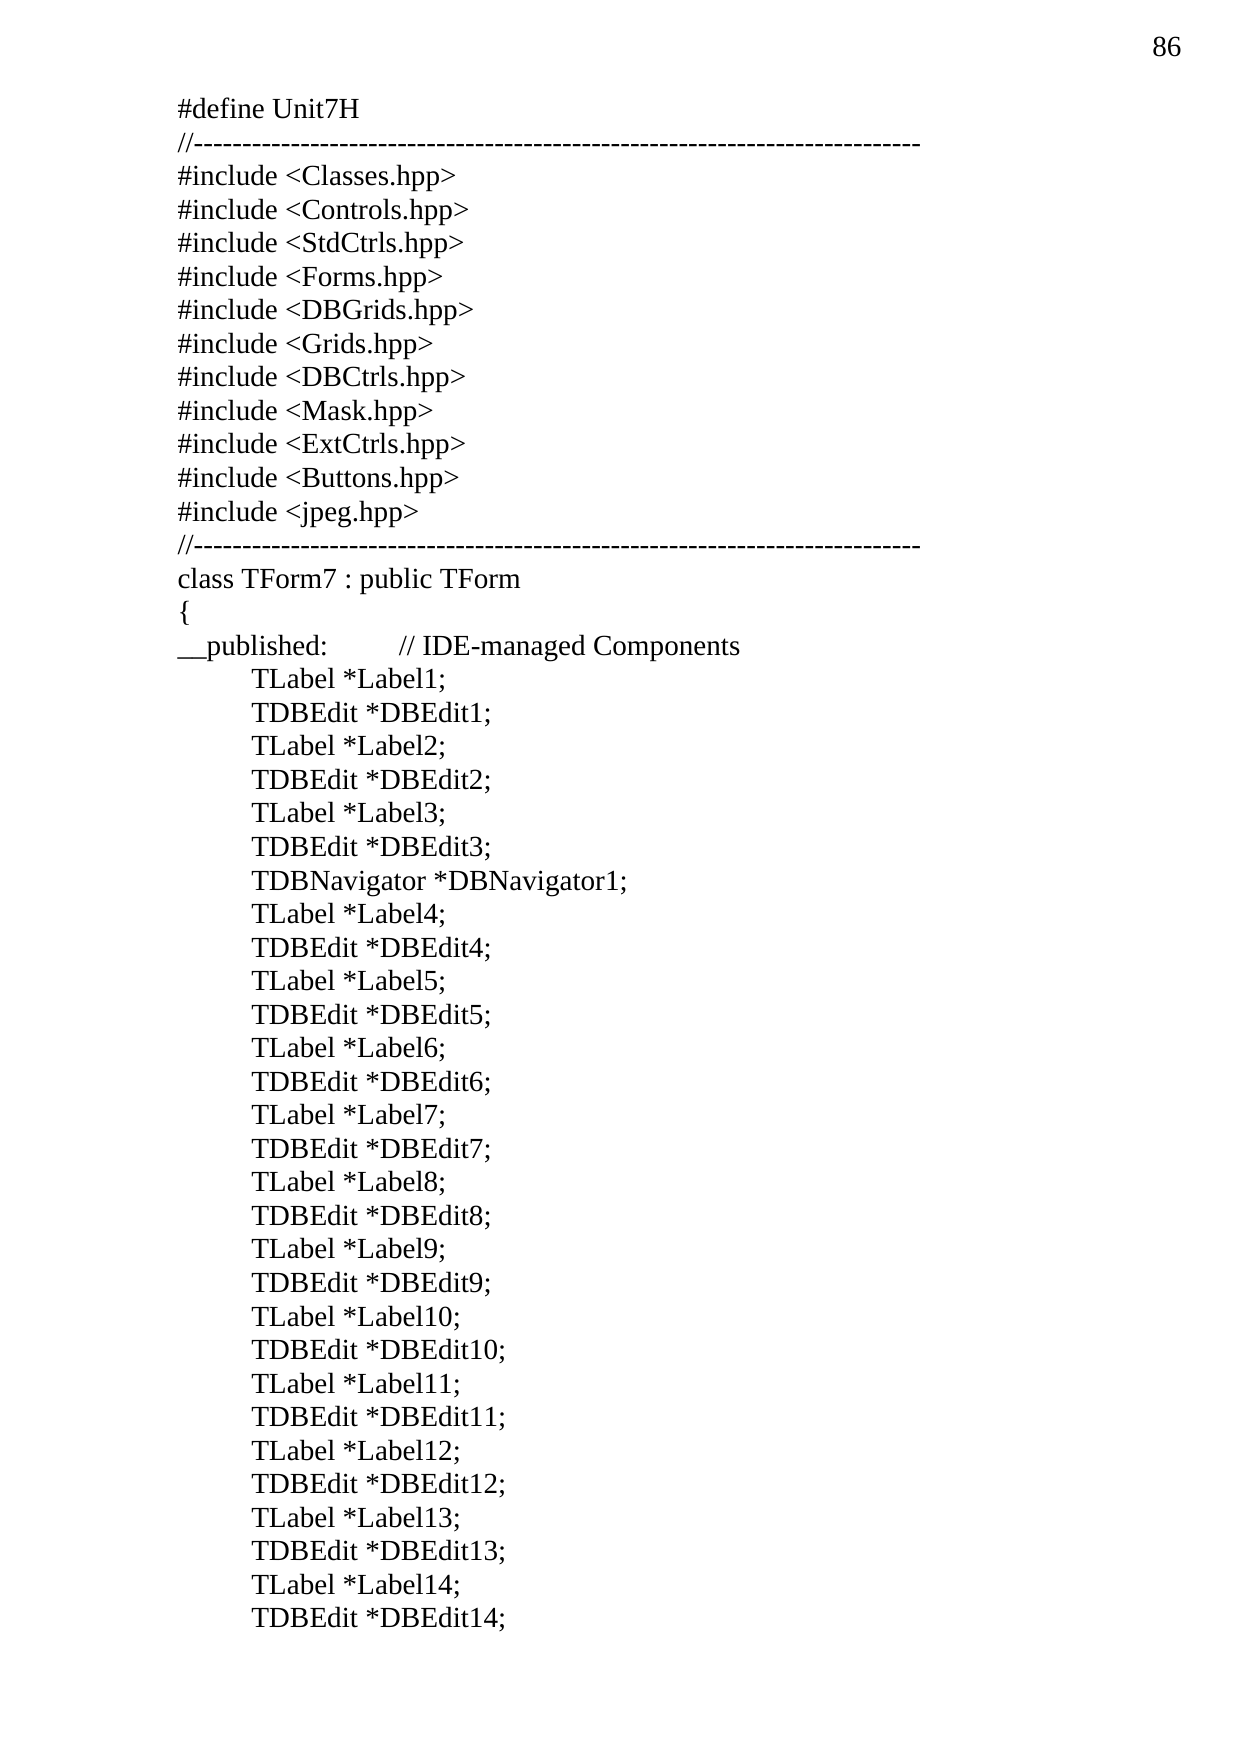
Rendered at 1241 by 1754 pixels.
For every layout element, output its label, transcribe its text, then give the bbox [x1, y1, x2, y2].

text TDBNavigator *DBNavigator1; [177, 863, 1181, 896]
text TDBEdit *DBEdit6; [177, 1064, 1181, 1097]
text TLabel *Label2; [177, 728, 1181, 762]
text TDBEdit *DBEdit11; [177, 1399, 1181, 1433]
text #define Unit7H [177, 91, 1181, 125]
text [177, 125, 1181, 158]
text TLabel *Label8; [177, 1164, 1181, 1198]
text TDBEdit *DBEdit13; [177, 1533, 1181, 1567]
text TDBEdit *DBEdit9; [177, 1265, 1181, 1299]
text TLabel *Label9; [177, 1232, 1181, 1265]
text TLabel *Label12; [177, 1433, 1181, 1466]
text #include <Forms.hpp> [177, 259, 1181, 292]
text TLabel *Label1; [177, 661, 1181, 695]
text TDBEdit *DBEdit10; [177, 1332, 1181, 1366]
text #include <Mask.hpp> [177, 393, 1181, 427]
text TDBEdit *DBEdit3; [177, 829, 1181, 863]
text __published: // IDE-managed Components [177, 628, 1181, 661]
text TDBEdit *DBEdit2; [177, 762, 1181, 796]
text TLabel *Label3; [177, 796, 1181, 829]
text class TForm7 : public TForm [177, 561, 1181, 594]
text #include <ExtCtrls.hpp> [177, 427, 1181, 460]
text #include <Controls.hpp> [177, 192, 1181, 225]
text TDBEdit *DBEdit14; [177, 1601, 1181, 1634]
text #include <StdCtrls.hpp> [177, 225, 1181, 259]
text TDBEdit *DBEdit12; [177, 1466, 1181, 1500]
text TLabel *Label4; [177, 896, 1181, 930]
text #include <Classes.hpp> [177, 158, 1181, 192]
text //--------------------------------------------------------------------------- [177, 527, 1181, 561]
text #include <DBCtrls.hpp> [177, 359, 1181, 393]
text TLabel *Label13; [177, 1500, 1181, 1533]
text #include <Grids.hpp> [177, 326, 1181, 359]
text #include <Buttons.hpp> [177, 460, 1181, 494]
text #include <DBGrids.hpp> [177, 292, 1181, 326]
text { [177, 594, 1181, 628]
text TLabel *Label6; [177, 1030, 1181, 1064]
text TLabel *Label11; [177, 1366, 1181, 1399]
text TLabel *Label14; [177, 1567, 1181, 1601]
text TDBEdit *DBEdit1; [177, 695, 1181, 728]
text TDBEdit *DBEdit7; [177, 1131, 1181, 1164]
text TLabel *Label7; [177, 1097, 1181, 1131]
text TDBEdit *DBEdit4; [177, 930, 1181, 963]
text TDBEdit *DBEdit8; [177, 1198, 1181, 1232]
text TLabel *Label5; [177, 963, 1181, 997]
text TLabel *Label10; [177, 1299, 1181, 1332]
text #include <jpeg.hpp> [177, 494, 1181, 527]
text TDBEdit *DBEdit5; [177, 997, 1181, 1030]
